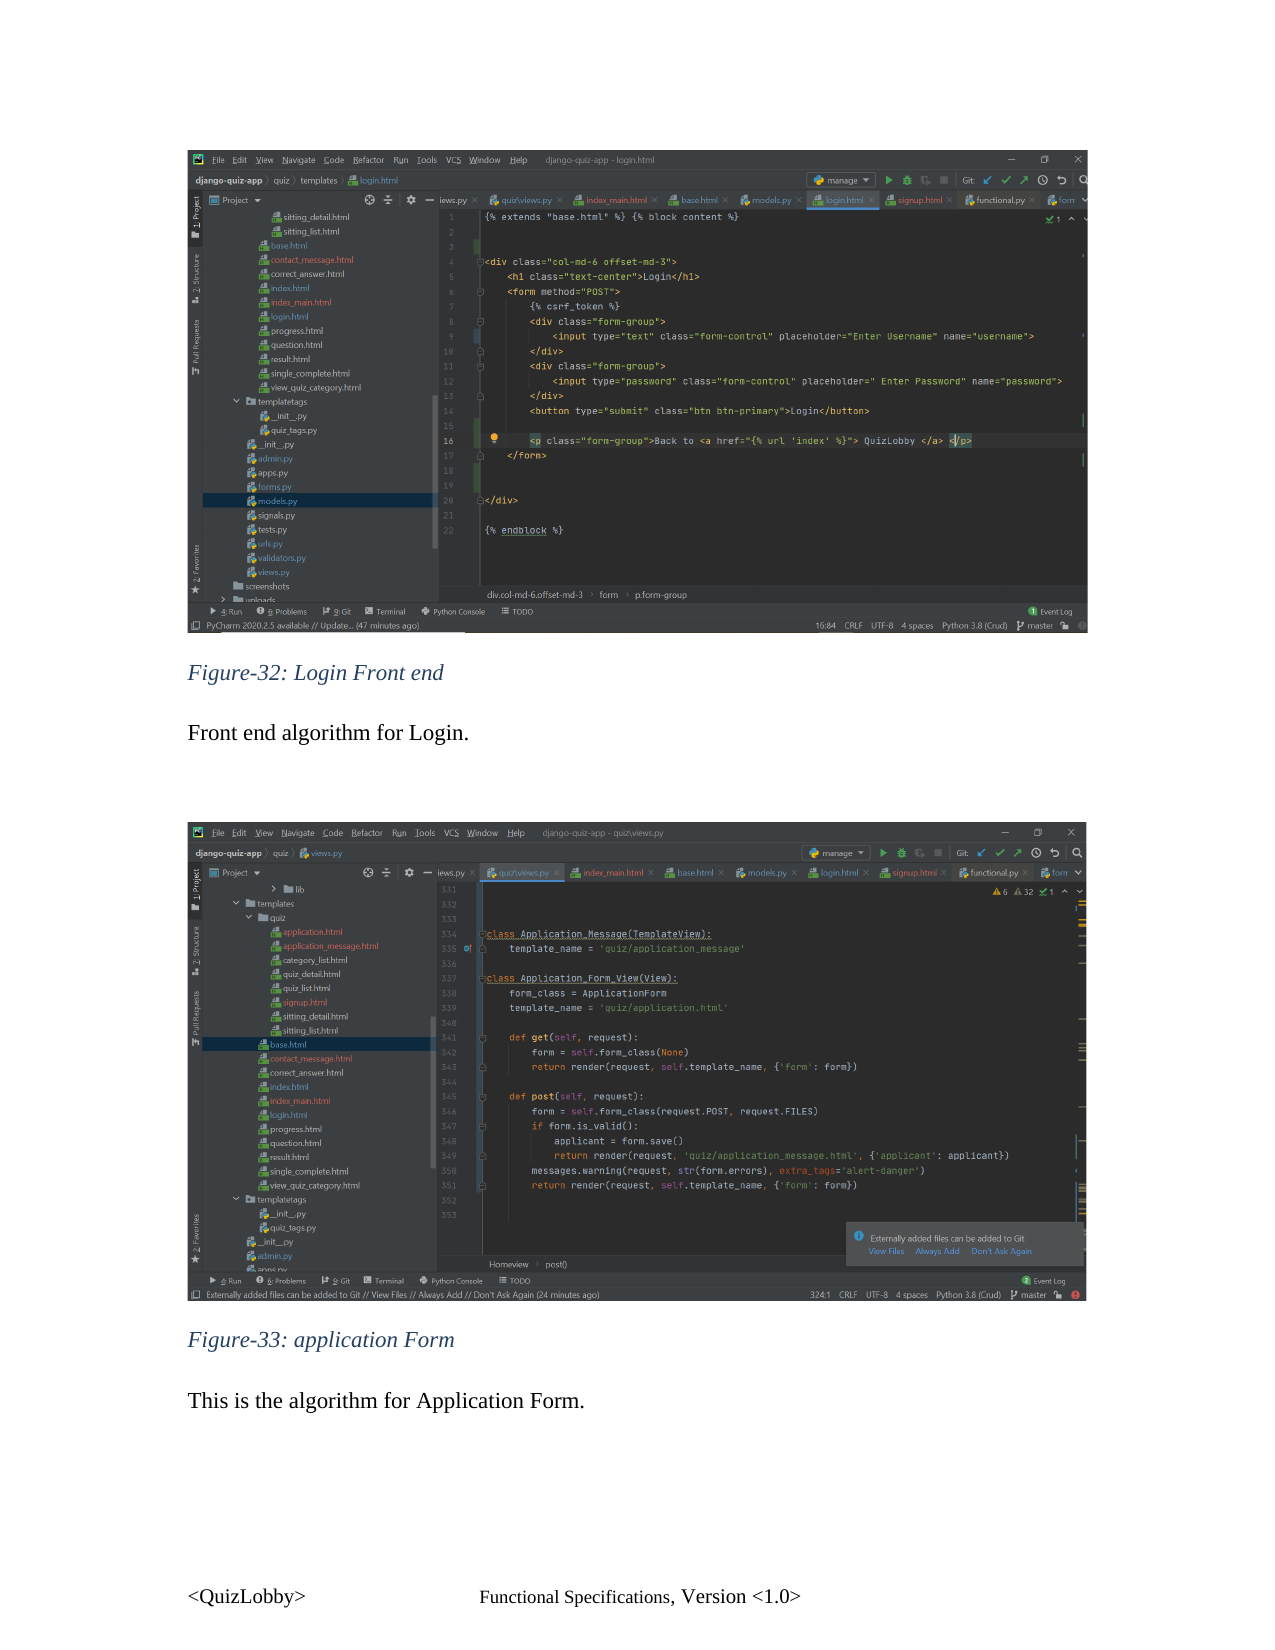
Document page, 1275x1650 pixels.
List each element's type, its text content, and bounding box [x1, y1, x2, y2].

subtitle Figure-32: Login Front end [187, 658, 1087, 685]
picture [187, 822, 1087, 1301]
subtitle Figure-33: application Form [187, 1326, 1087, 1353]
text This is the algorithm for Application Form. [187, 1387, 1087, 1413]
text Front end algorithm for Login. [187, 719, 1087, 745]
picture [187, 150, 1088, 633]
